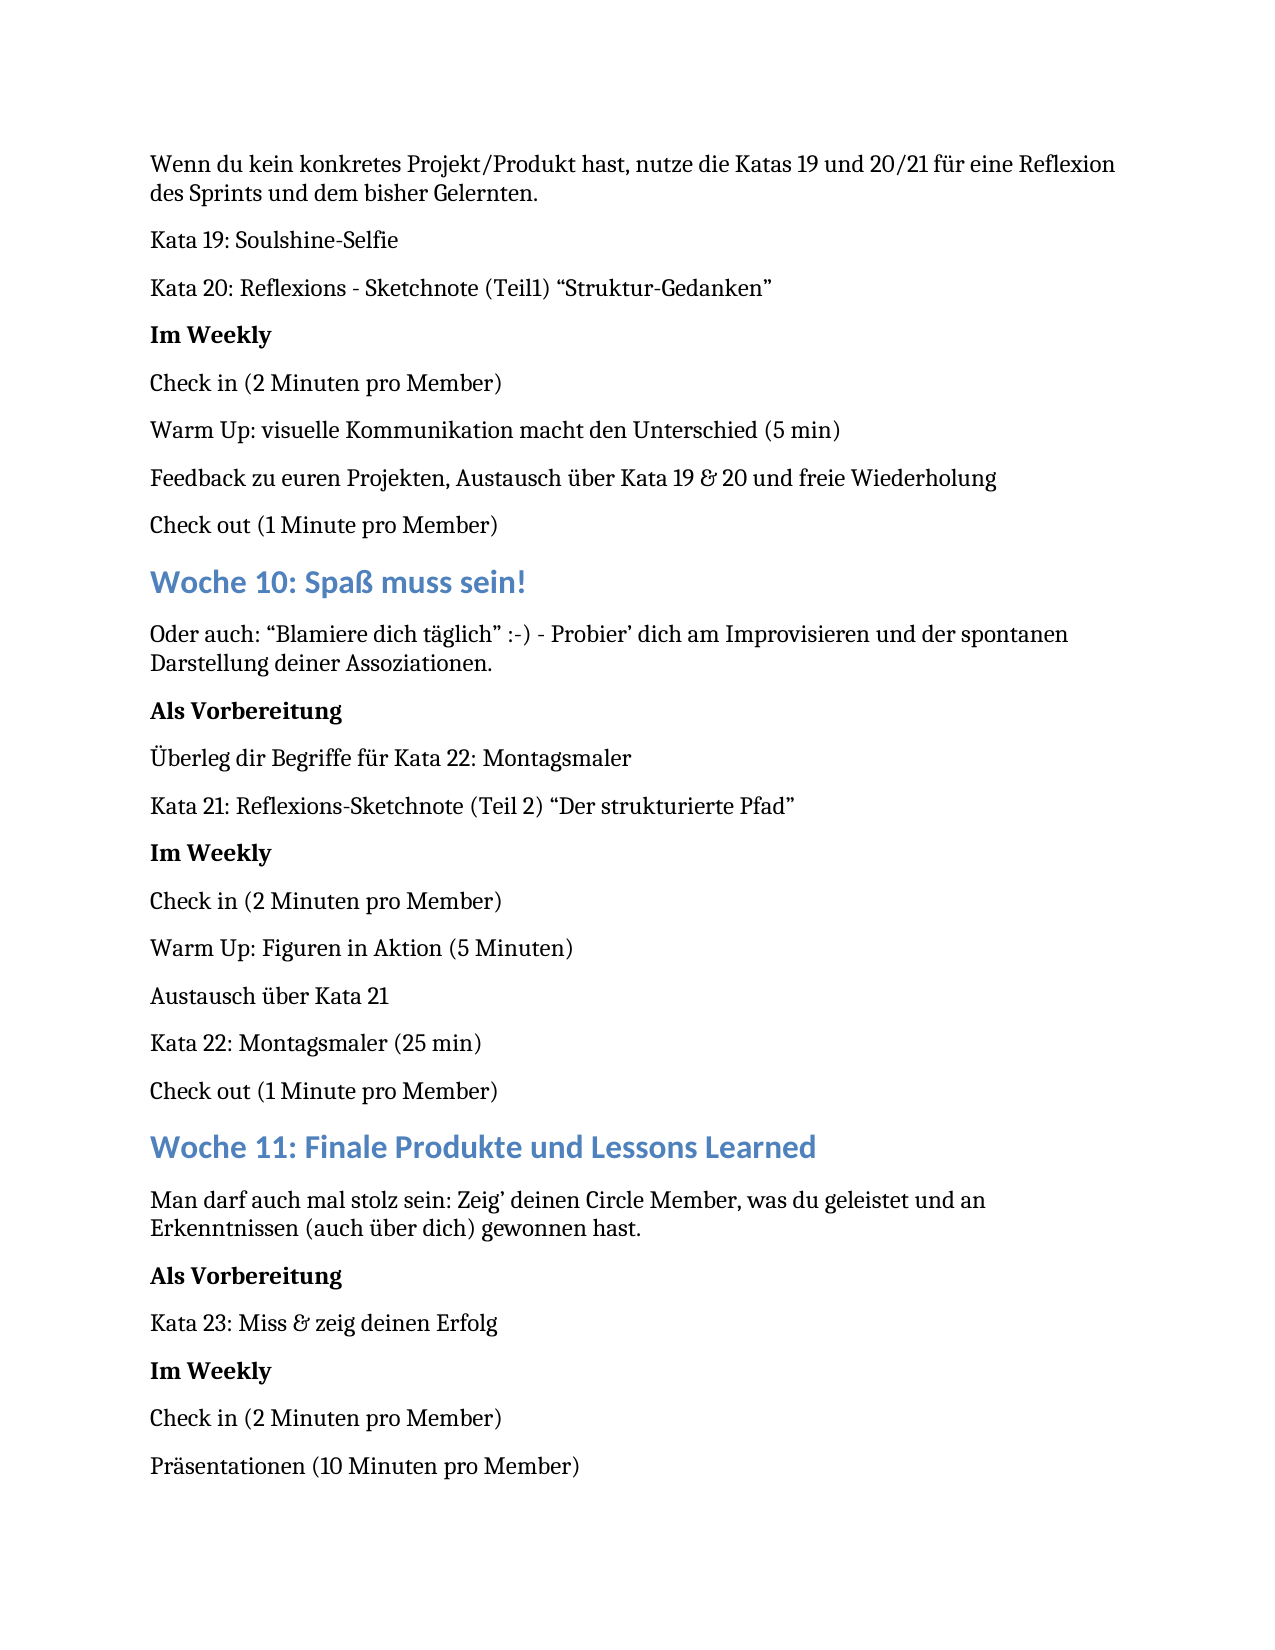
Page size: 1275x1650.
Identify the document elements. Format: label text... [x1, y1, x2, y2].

text Im Weekly [150, 321, 1125, 350]
text Man darf auch mal stolz sein: Zeig’ deinen Circle Member, was du geleistet und an Erkenntnissen (auch über dich) gewonnen hast. [150, 1186, 1125, 1243]
text Kata 23: Miss & zeig deinen Erfolg [150, 1309, 1125, 1338]
text Feedback zu euren Projekten, Austausch über Kata 19 & 20 und freie Wiederholung [150, 464, 1125, 492]
text Warm Up: Figuren in Aktion (5 Minuten) [150, 934, 1125, 963]
text Als Vorbereitung [150, 1262, 1125, 1291]
text Kata 19: Soulshine-Selfie [150, 226, 1125, 255]
text Check out (1 Minute pro Member) [150, 511, 1125, 540]
text Kata 22: Montagsmaler (25 min) [150, 1029, 1125, 1058]
subtitle Woche 10: Spaß muss sein! [150, 561, 1125, 602]
text Im Weekly [150, 839, 1125, 868]
text Kata 21: Reflexions-Sketchnote (Teil 2) “Der strukturierte Pfad” [150, 792, 1125, 820]
text Überleg dir Begriffe für Kata 22: Montagsmaler [150, 744, 1125, 773]
text Kata 20: Reflexions - Sketchnote (Teil1) “Struktur-Gedanken” [150, 274, 1125, 302]
text Austausch über Kata 21 [150, 982, 1125, 1010]
text Warm Up: visuelle Kommunikation macht den Unterschied (5 min) [150, 416, 1125, 445]
text Oder auch: “Blamiere dich täglich” :-) - Probier’ dich am Improvisieren und der spontanen Darstellung deiner Assoziationen. [150, 620, 1125, 678]
text Als Vorbereitung [150, 697, 1125, 725]
subtitle Woche 11: Finale Produkte und Lessons Learned [150, 1126, 1125, 1167]
text Wenn du kein konkretes Projekt/Produkt hast, nutze die Katas 19 und 20/21 für eine Reflexion des Sprints und dem bisher Gelernten. [150, 150, 1125, 207]
text Check in (2 Minuten pro Member) [150, 887, 1125, 915]
text Check out (1 Minute pro Member) [150, 1077, 1125, 1105]
text Im Weekly [150, 1357, 1125, 1386]
text Check in (2 Minuten pro Member) [150, 369, 1125, 397]
text Präsentationen (10 Minuten pro Member) [150, 1452, 1125, 1481]
text Check in (2 Minuten pro Member) [150, 1404, 1125, 1433]
